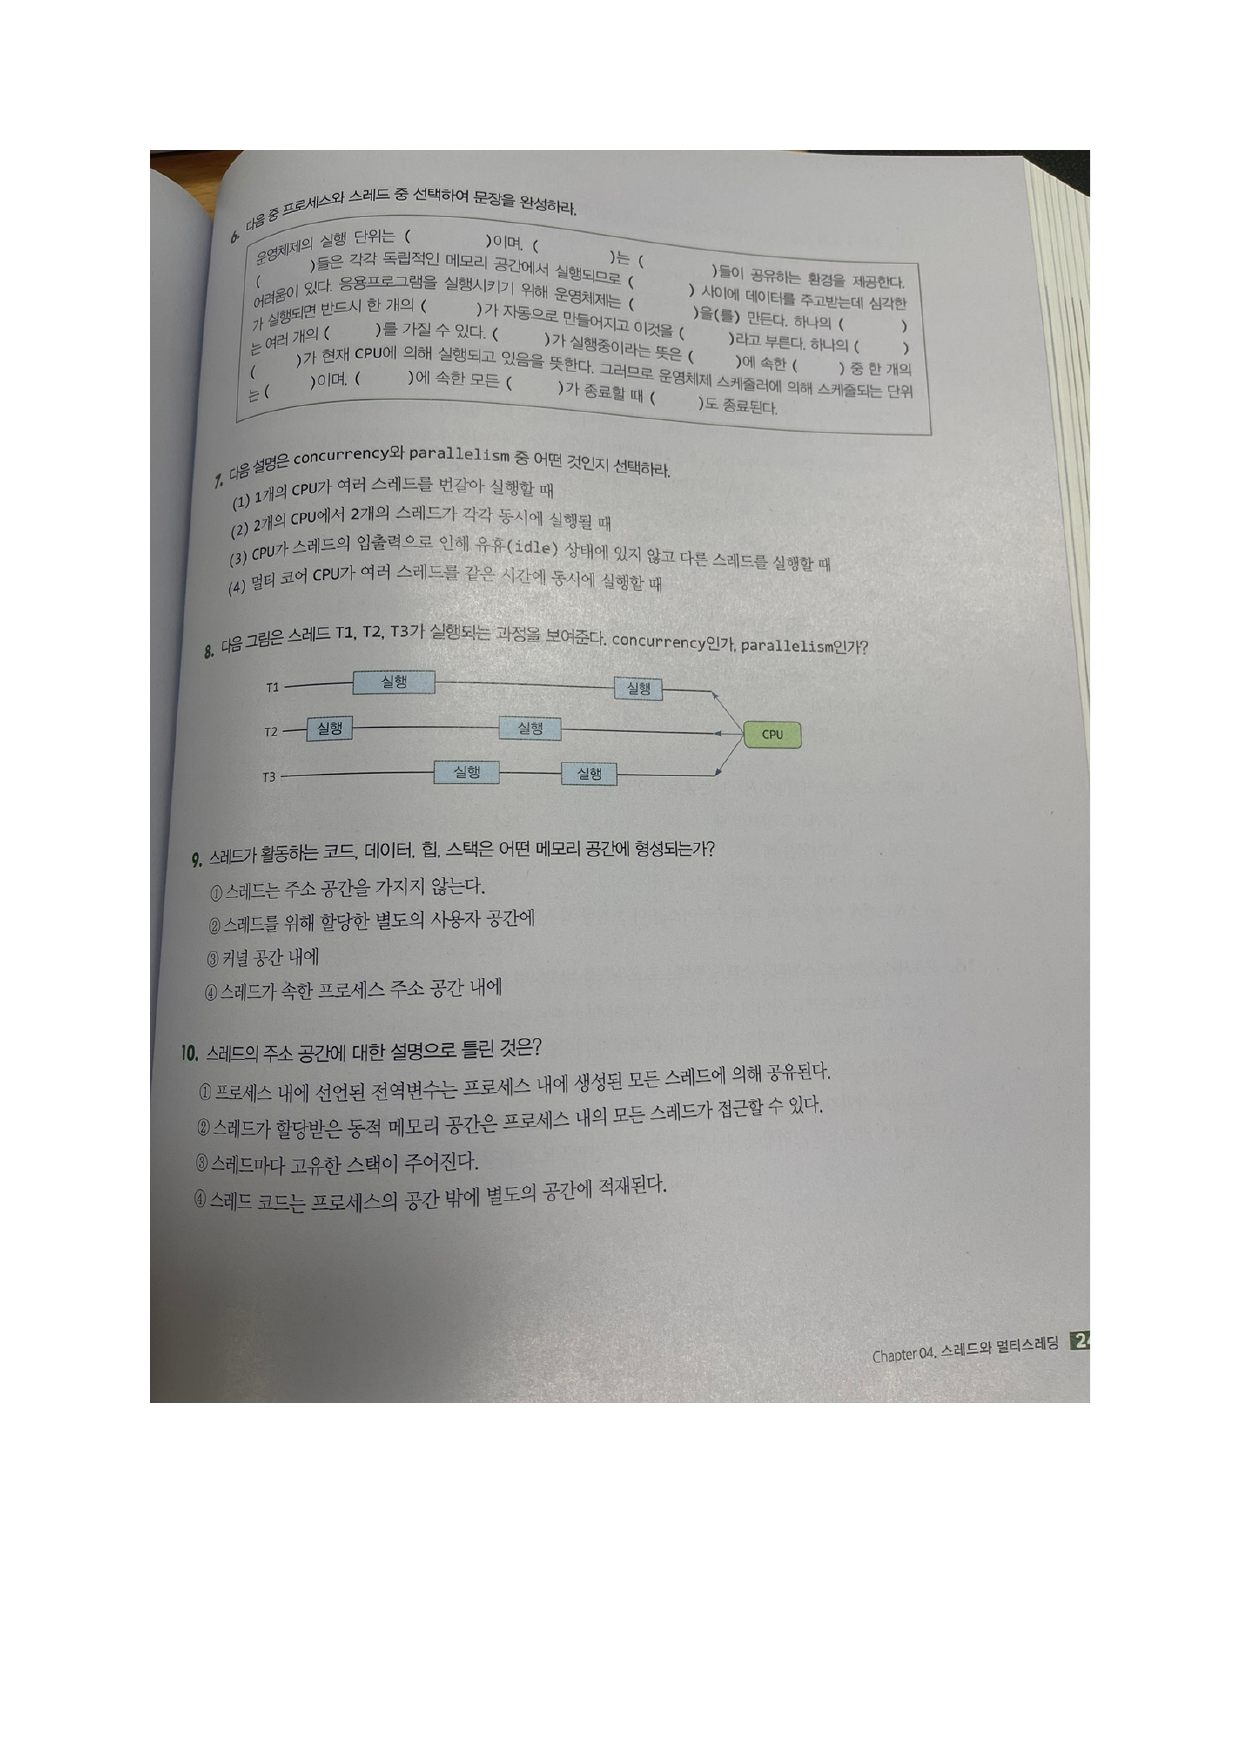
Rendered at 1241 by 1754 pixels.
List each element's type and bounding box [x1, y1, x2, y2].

picture [150, 150, 1091, 1403]
